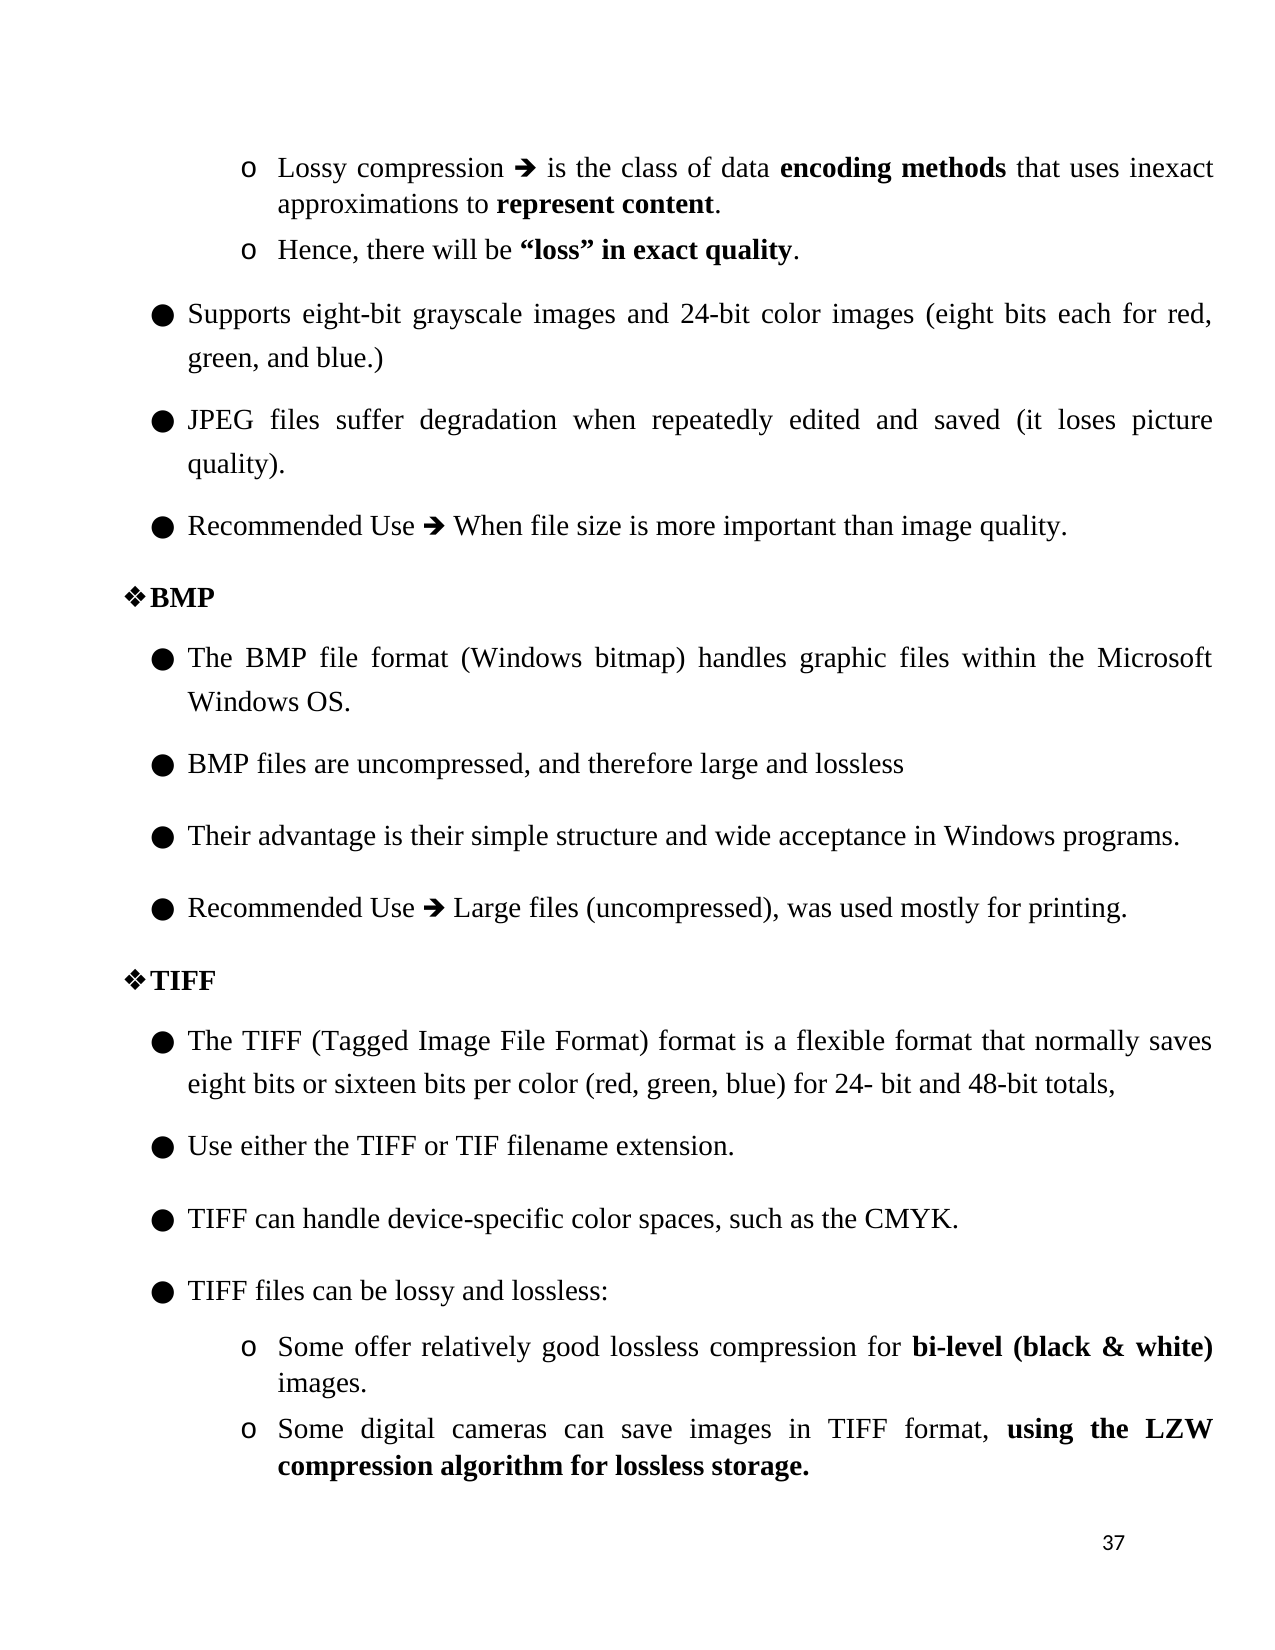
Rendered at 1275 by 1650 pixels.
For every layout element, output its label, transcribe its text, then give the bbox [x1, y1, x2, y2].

list Recommended Use 🡺 Large files (uncompressed), was used mostly for printing. [150, 875, 1214, 934]
list Hence, there will be “loss” in exact quality. [240, 232, 1214, 268]
list JPEG files suffer degradation when repeatedly edited and saved (it loses picture quality). [150, 386, 1214, 480]
list BMP files are uncompressed, and therefore large and lossless [150, 730, 1214, 790]
list TIFF files can be lossy and lossless: [150, 1257, 1214, 1317]
list The TIFF (Tagged Image File Format) format is a flexible format that normally saves eight bits or sixteen bits per color (red, green, blue) for 24- bit and 48-bit totals, [150, 1007, 1214, 1100]
list TIFF [122, 947, 1125, 1007]
list Recommended Use 🡺 When file size is more important than image quality. [150, 492, 1214, 552]
list The BMP file format (Windows bitmap) handles graphic files within the Microsoft Windows OS. [150, 624, 1214, 718]
list Some offer relatively good lossless compression for bi-level (black & white) images. [240, 1329, 1214, 1399]
list Use either the TIFF or TIF filename extension. [150, 1113, 1214, 1172]
list Lossy compression 🡺 is the class of data encoding methods that uses inexact approximations to represent content. [240, 150, 1214, 219]
list Their advantage is their simple structure and wide acceptance in Windows programs. [150, 802, 1214, 862]
list TIFF can handle device-specific color spaces, such as the CMYK. [150, 1185, 1214, 1245]
list BMP [122, 564, 1125, 624]
list Some digital cameras can save images in TIFF format, using the LZW compression algorithm for lossless storage. [240, 1412, 1214, 1481]
list Supports eight-bit grayscale images and 24-bit color images (eight bits each for red, green, and blue.) [150, 281, 1214, 374]
